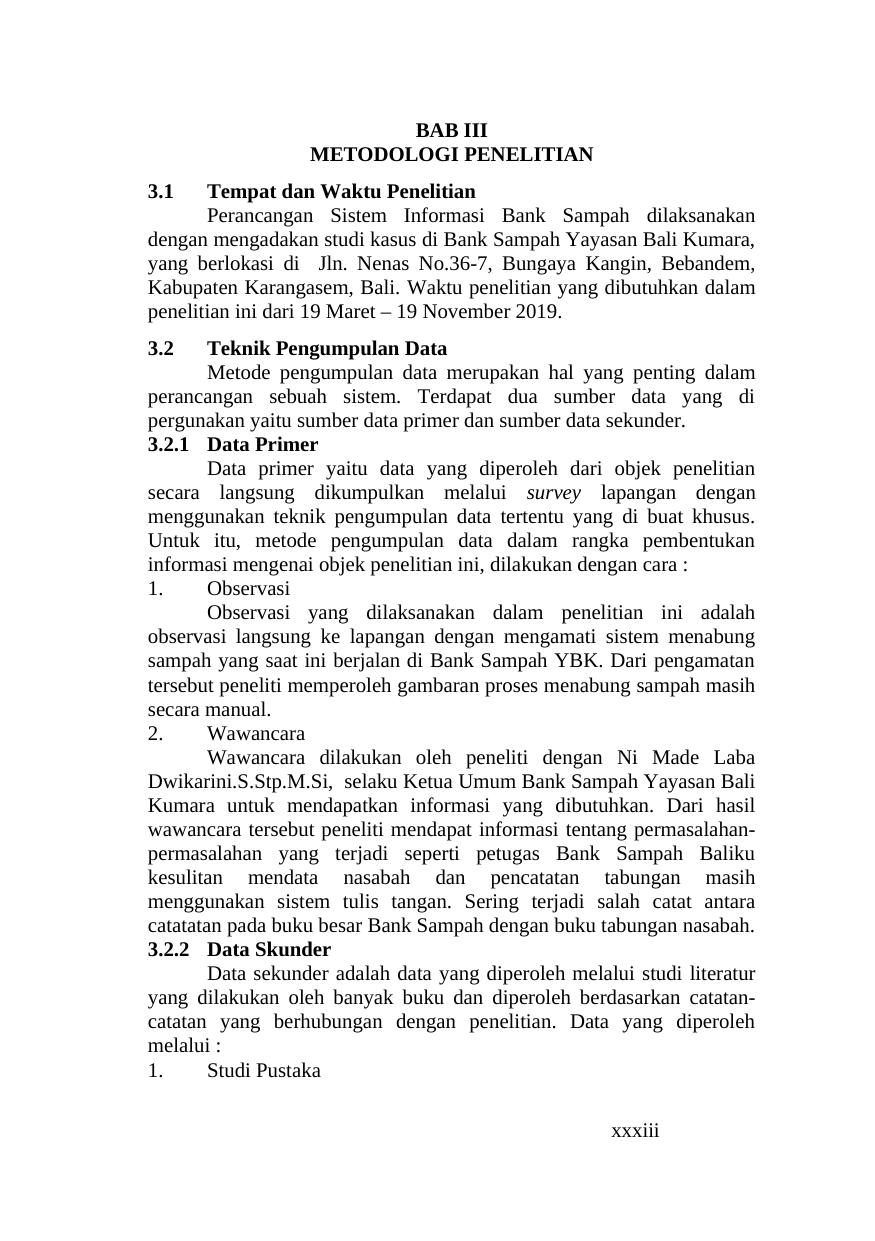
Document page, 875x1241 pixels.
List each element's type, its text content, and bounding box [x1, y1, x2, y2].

subtitle BAB III [148, 118, 756, 142]
text Perancangan Sistem Informasi Bank Sampah dilaksanakan dengan mengadakan studi kasus di Bank Sampah Yayasan Bali Kumara, yang berlokasi di Jln. Nenas No.36-7, Bungaya Kangin, Bebandem, Kabupaten Karangasem, Bali. Waktu penelitian yang dibutuhkan dalam penelitian ini dari 19 Maret – 19 November 2019. [148, 275, 756, 323]
text Metode pengumpulan data merupakan hal yang penting dalam perancangan sebuah sistem. Terdapat dua sumber data yang di pergunakan yaitu sumber data primer dan sumber data sekunder. [148, 360, 756, 432]
list Wawancara [148, 721, 756, 745]
text Wawancara dilakukan oleh peneliti dengan Ni Made Laba Dwikarini.S.Stp.M.Si, selaku Ketua Umum Bank Sampah Yayasan Bali Kumara untuk mendapatkan informasi yang dibutuhkan. Dari hasil wawancara tersebut peneliti mendapat informasi tentang permasalahan-permasalahan yang terjadi seperti petugas Bank Sampah Baliku kesulitan mendata nasabah dan pencatatan tabungan masih menggunakan sistem tulis tangan. Sering terjadi salah catat antara catatatan pada buku besar Bank Sampah dengan buku tabungan nasabah. [148, 745, 756, 937]
text Data sekunder adalah data yang diperoleh melalui studi literatur yang dilakukan oleh banyak buku dan diperoleh berdasarkan catatan-catatan yang berhubungan dengan penelitian. Data yang diperoleh melalui : [148, 961, 756, 1057]
text Tempat dan Waktu Penelitian [148, 179, 756, 203]
text Observasi yang dilaksanakan dalam penelitian ini adalah observasi langsung ke lapangan dengan mengamati sistem menabung sampah yang saat ini berjalan di Bank Sampah YBK. Dari pengamatan tersebut peneliti memperoleh gambaran proses menabung sampah masih secara manual. [148, 600, 756, 721]
text Data Primer [148, 432, 756, 456]
list Observasi [148, 576, 756, 600]
text Perancangan Sistem Informasi Bank Sampah dilaksanakan dengan mengadakan studi kasus di Bank Sampah Yayasan Bali Kumara, yang berlokasi di Jln. Nenas No.36-7, Bungaya Kangin, Bebandem, Kabupaten Karangasem, Bali. Waktu penelitian yang dibutuhkan dalam penelitian ini dari 19 Maret – 19 November 2019. [148, 203, 756, 275]
list Studi Pustaka [148, 1057, 756, 1082]
text Data primer yaitu data yang diperoleh dari objek penelitian secara langsung dikumpulkan melalui survey lapangan dengan menggunakan teknik pengumpulan data tertentu yang di buat khusus. Untuk itu, metode pengumpulan data dalam rangka pembentukan informasi mengenai objek penelitian ini, dilakukan dengan cara : [148, 456, 756, 576]
subtitle METODOLOGI PENELITIAN [148, 142, 756, 166]
text Data Skunder [148, 937, 756, 961]
text Teknik Pengumpulan Data [148, 336, 756, 360]
